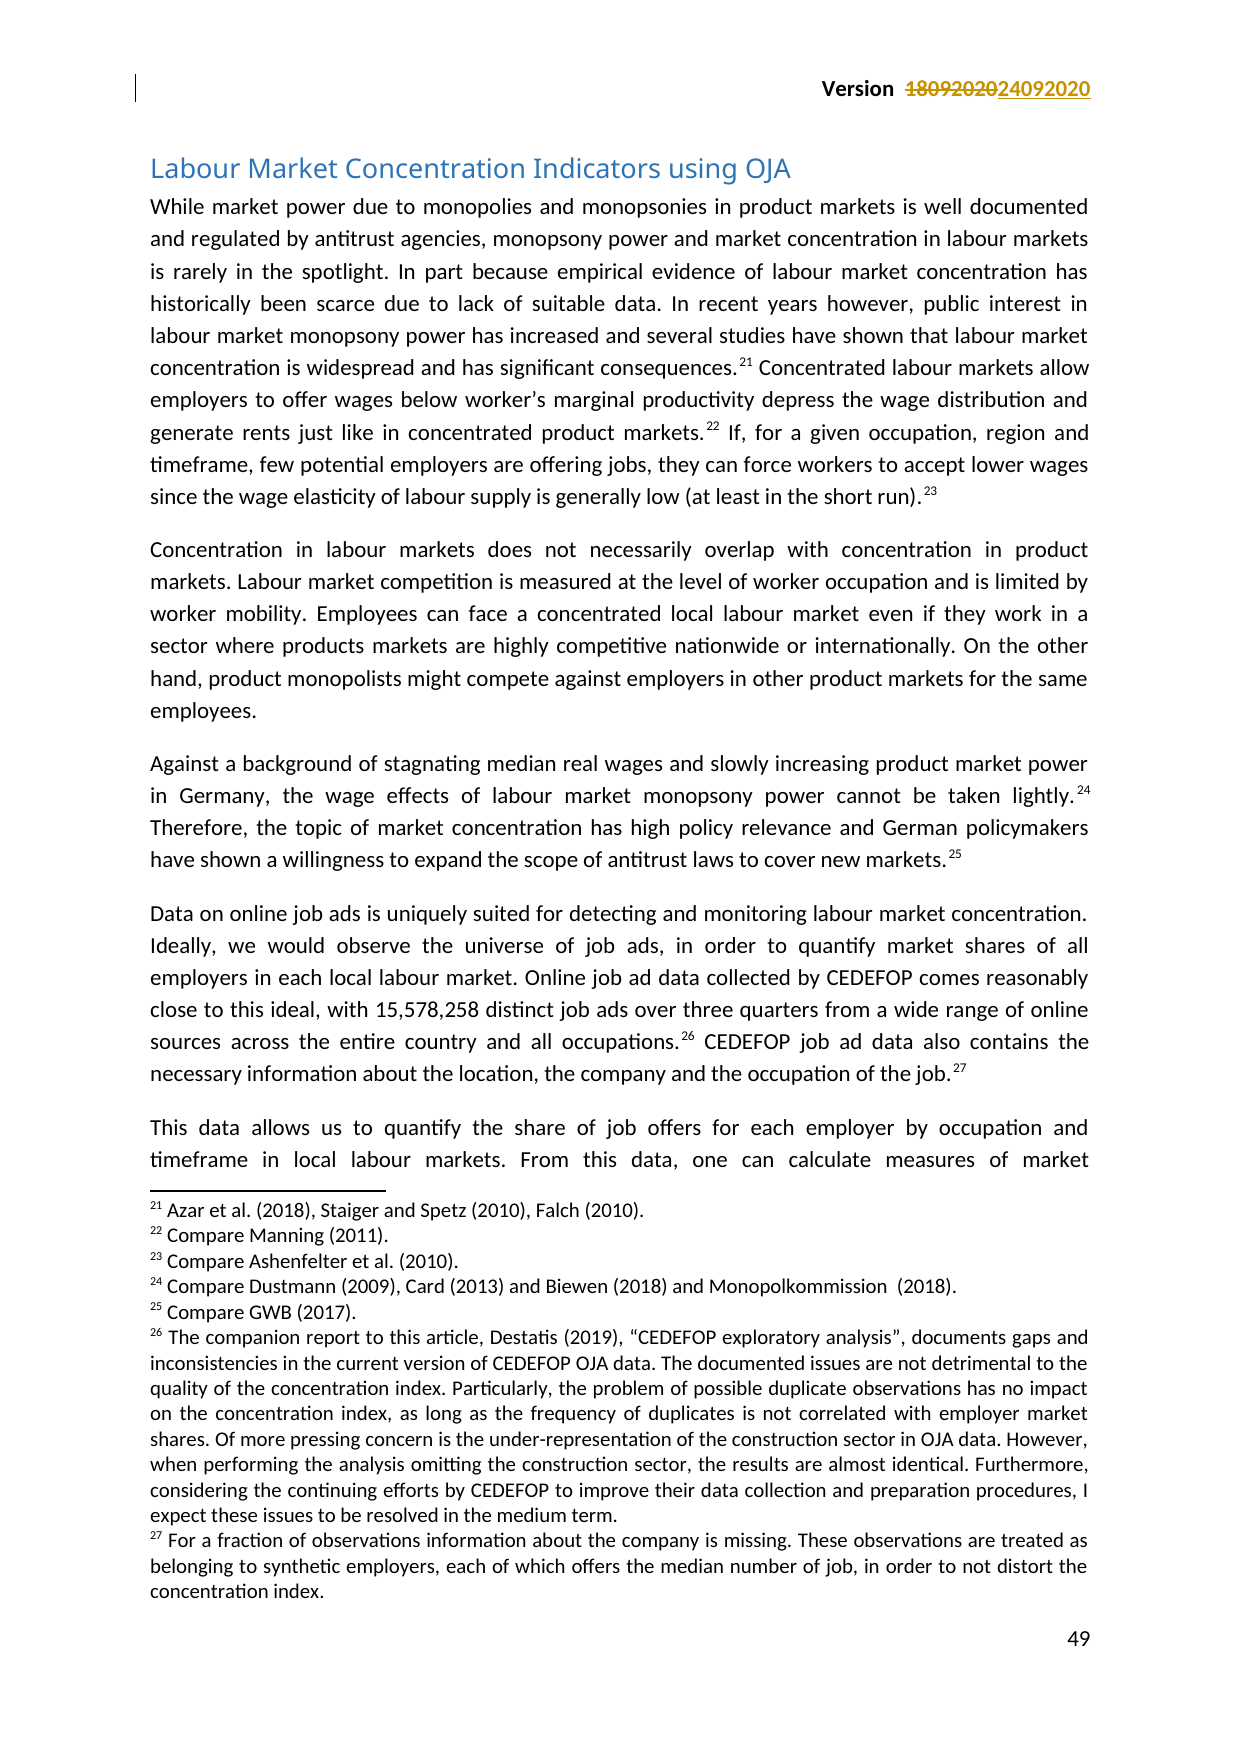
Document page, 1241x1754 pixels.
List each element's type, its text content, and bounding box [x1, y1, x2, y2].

text Against a background of stagnating median real wages and slowly increasing product market power in Germany, the wage effects of labour market monopsony power cannot be taken lightly. Therefore, the topic of market concentration has high policy relevance and German policymakers have shown a willingness to expand the scope of antitrust laws to cover new markets. [150, 749, 1090, 874]
text Data on online job ads is uniquely suited for detecting and monitoring labour market concentration. Ideally, we would observe the universe of job ads, in order to quantify market shares of all employers in each local labour market. Online job ad data collected by CEDEFOP comes reasonably close to this ideal, with 15,578,258 distinct job ads over three quarters from a wide range of online sources across the entire country and all occupations. CEDEFOP job ad data also contains the necessary information about the location, the company and the occupation of the job. [150, 899, 1090, 1088]
text This data allows us to quantify the share of job offers for each employer by occupation and timeframe in local labour markets. From this data, one can calculate measures of market concentration like market shares or the Herfindahl-Hirschman-Index. Such indices of market concentration can be evaluated by the criteria used by antitrust agencies in order to classify markets as critically concentrated. [150, 1113, 1090, 1173]
subtitle Labour Market Concentration Indicators using OJA [150, 150, 1090, 187]
text While market power due to monopolies and monopsonies in product markets is well documented and regulated by antitrust agencies, monopsony power and market concentration in labour markets is rarely in the spotlight. In part because empirical evidence of labour market concentration has historically been scarce due to lack of suitable data. In recent years however, public interest in labour market monopsony power has increased and several studies have shown that labour market concentration is widespread and has significant consequences. Concentrated labour markets allow employers to offer wages below worker’s marginal productivity depress the wage distribution and generate rents just like in concentrated product markets. If, for a given occupation, region and timeframe, few potential employers are offering jobs, they can force workers to accept lower wages since the wage elasticity of labour supply is generally low (at least in the short run). [150, 192, 1090, 510]
text Concentration in labour markets does not necessarily overlap with concentration in product markets. Labour market competition is measured at the level of worker occupation and is limited by worker mobility. Employees can face a concentrated local labour market even if they work in a sector where products markets are highly competitive nationwide or internationally. On the other hand, product monopolists might compete against employers in other product markets for the same employees. [150, 535, 1090, 724]
